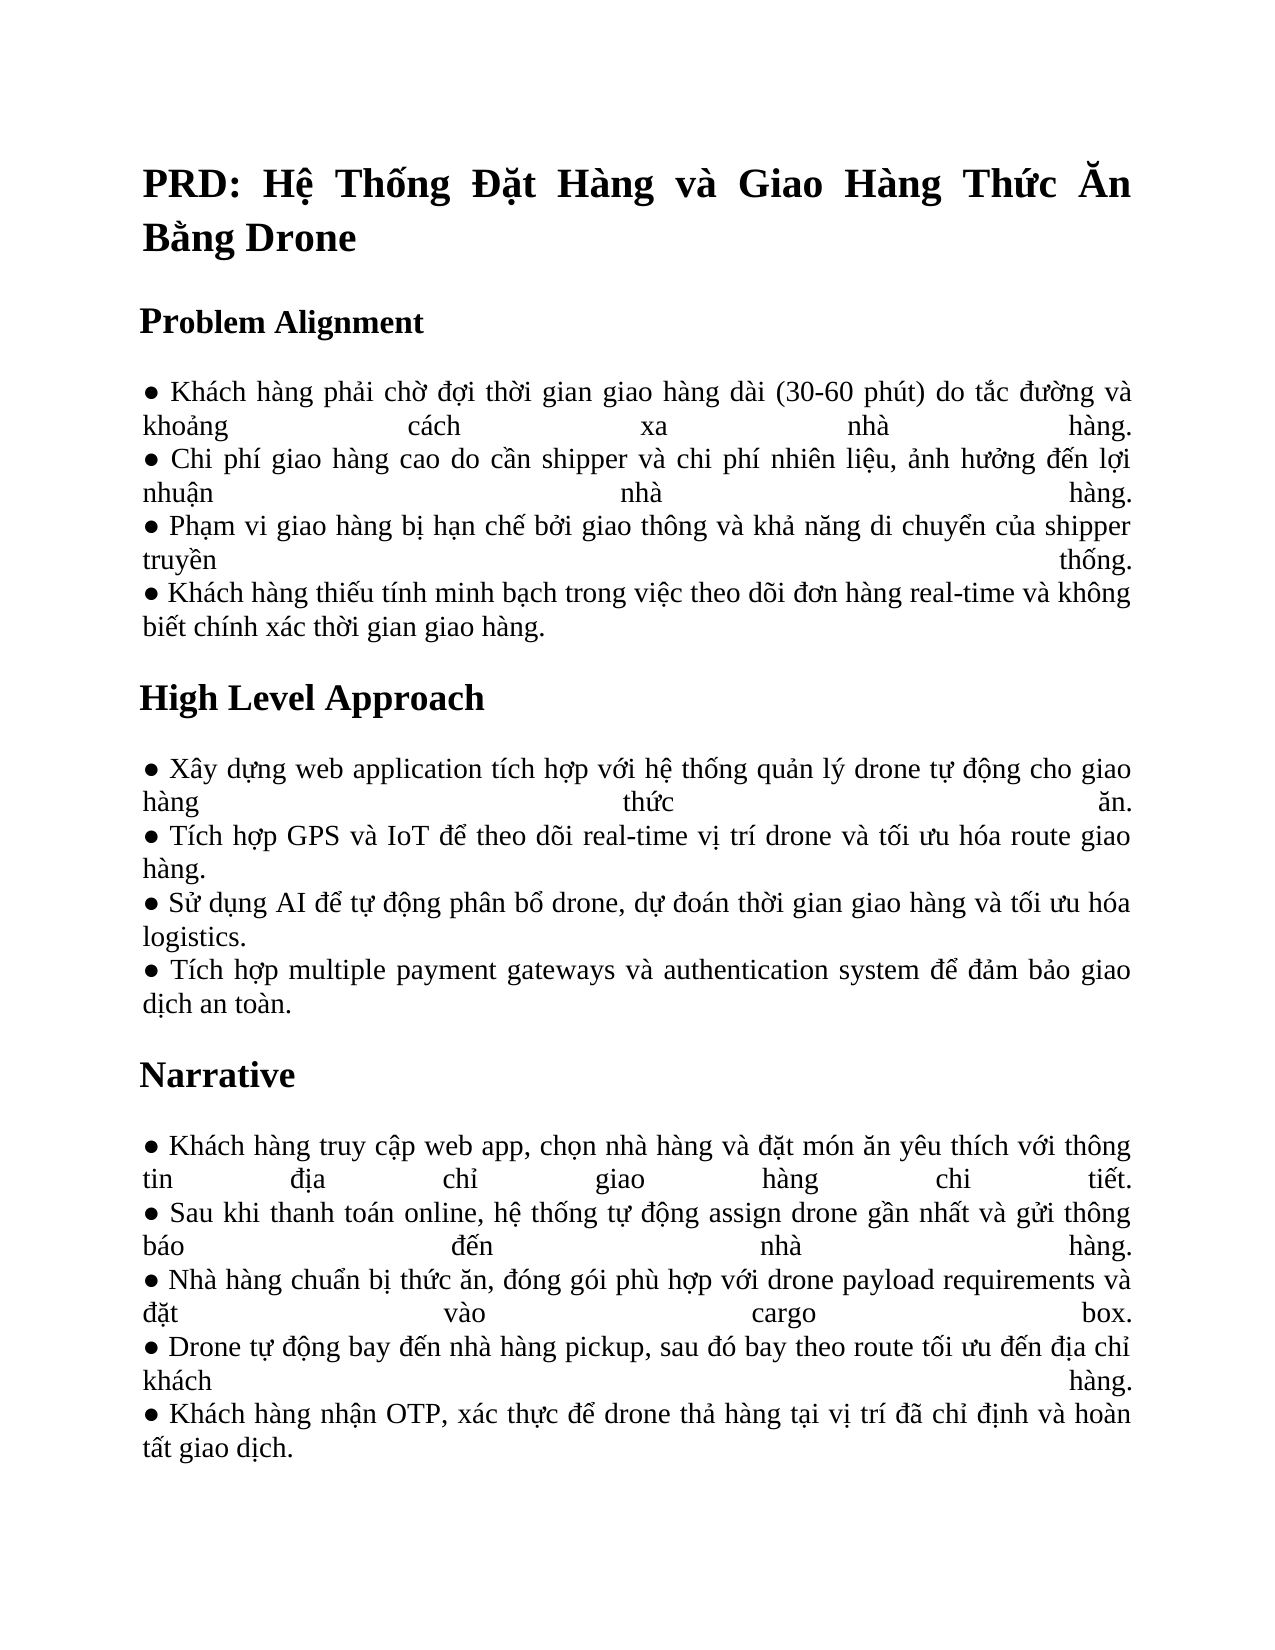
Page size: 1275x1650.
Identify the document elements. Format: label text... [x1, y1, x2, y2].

text ● Khách hàng phải chờ đợi thời gian giao hàng dài (30-60 phút) do tắc đường và khoảng cách xa nhà hàng. ● Chi phí giao hàng cao do cần shipper và chi phí nhiên liệu, ảnh hưởng đến lợi nhuận nhà hàng. ● Phạm vi giao hàng bị hạn chế bởi giao thông và khả năng di chuyển của shipper truyền thống. ● Khách hàng thiếu tính minh bạch trong việc theo dõi đơn hàng real-time và không biết chính xác thời gian giao hàng. [142, 374, 1133, 643]
subtitle PRD: Hệ Thống Đặt Hàng và Giao Hàng Thức Ăn Bằng Drone [142, 158, 1133, 260]
text ● Xây dựng web application tích hợp với hệ thống quản lý drone tự động cho giao hàng thức ăn. ● Tích hợp GPS và IoT để theo dõi real-time vị trí drone và tối ưu hóa route giao hàng. ● Sử dụng AI để tự động phân bổ drone, dự đoán thời gian giao hàng và tối ưu hóa logistics. ● Tích hợp multiple payment gateways và authentication system để đảm bảo giao dịch an toàn. [142, 751, 1133, 1019]
text ● Khách hàng truy cập web app, chọn nhà hàng và đặt món ăn yêu thích với thông tin địa chỉ giao hàng chi tiết. ● Sau khi thanh toán online, hệ thống tự động assign drone gần nhất và gửi thông báo đến nhà hàng. ● Nhà hàng chuẩn bị thức ăn, đóng gói phù hợp với drone payload requirements và đặt vào cargo box. ● Drone tự động bay đến nhà hàng pickup, sau đó bay theo route tối ưu đến địa chỉ khách hàng. ● Khách hàng nhận OTP, xác thực để drone thả hàng tại vị trí đã chỉ định và hoàn tất giao dịch. [142, 1128, 1133, 1463]
subtitle High Level Approach [139, 675, 1133, 718]
subtitle Narrative [139, 1052, 1133, 1095]
subtitle Problem Alignment [139, 299, 1133, 342]
